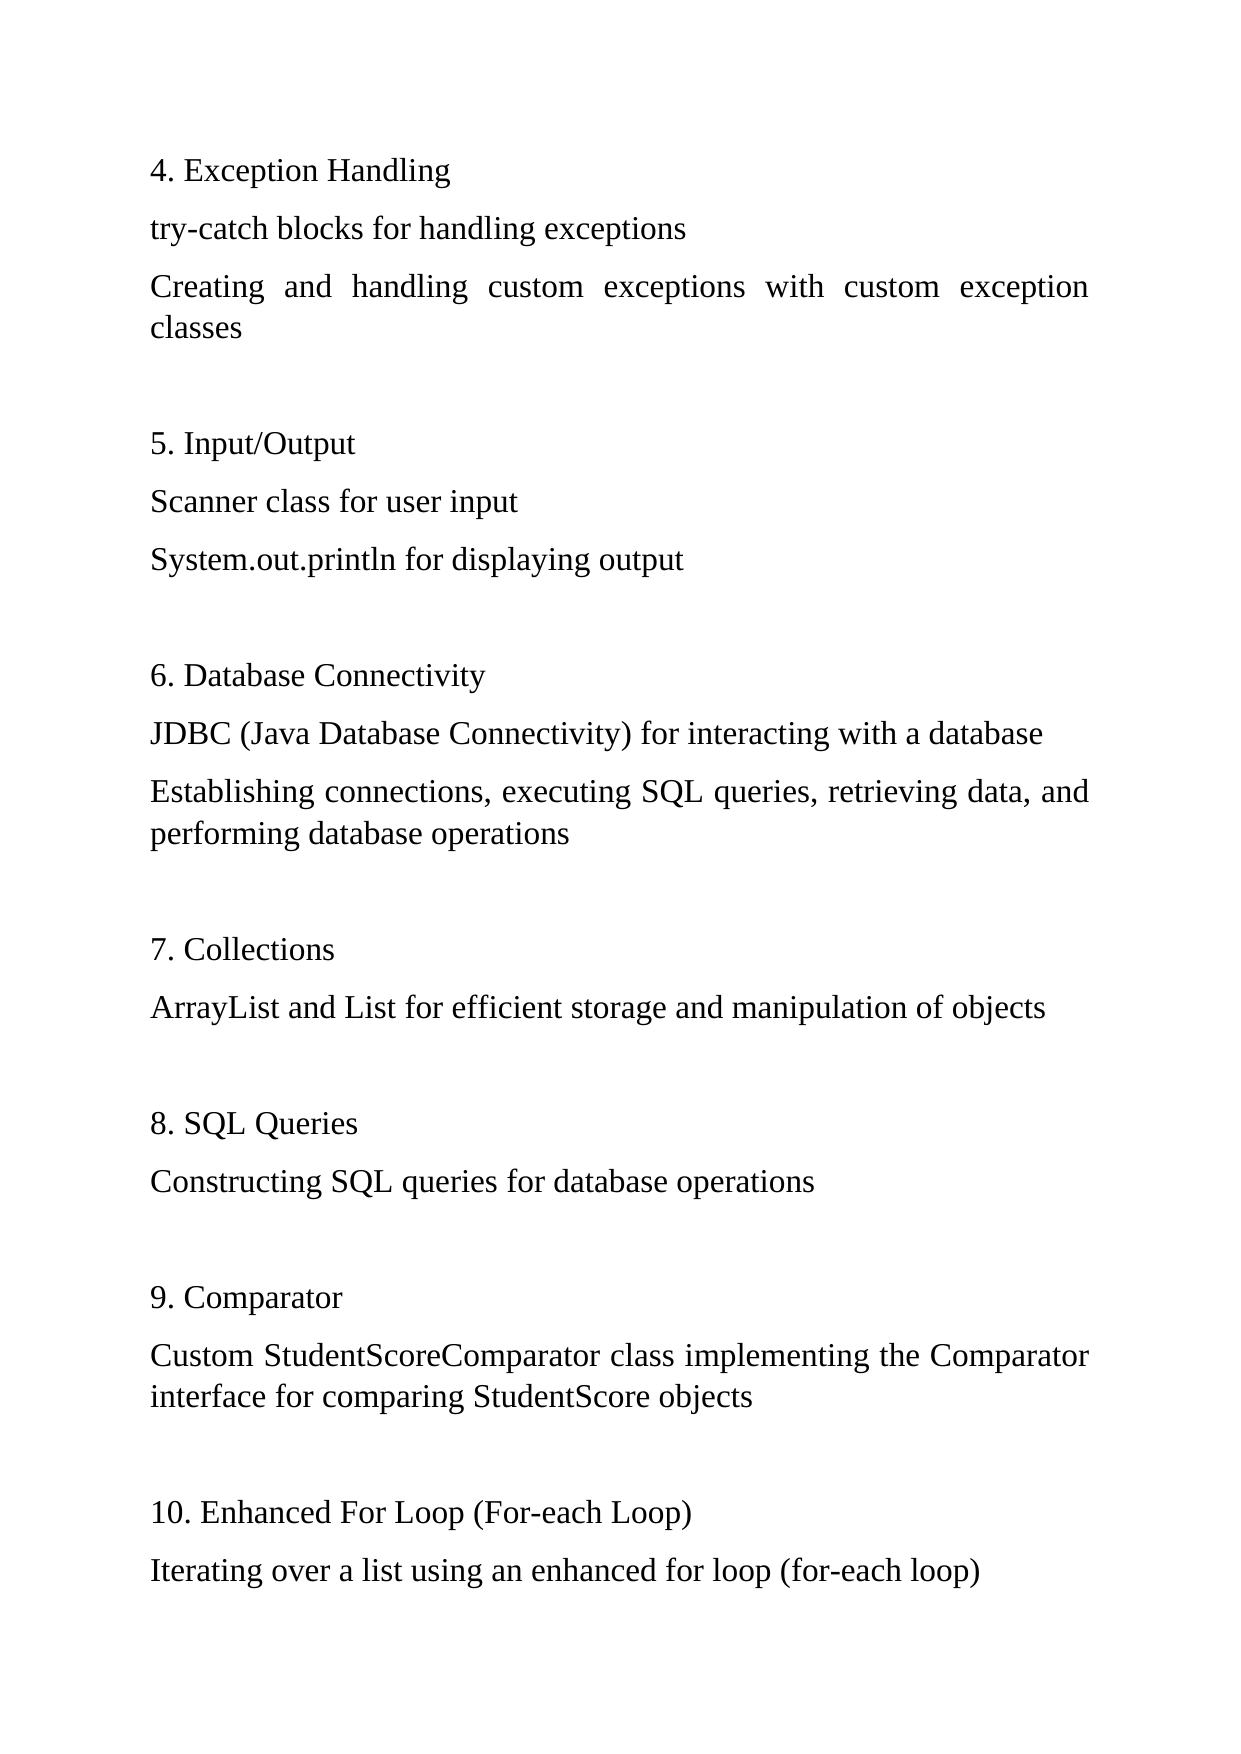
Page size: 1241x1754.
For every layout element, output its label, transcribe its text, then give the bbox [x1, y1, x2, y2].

text 7. Collections [150, 929, 1090, 967]
text 9. Comparator [150, 1277, 1090, 1315]
text 5. Input/Output [150, 423, 1090, 462]
text Creating and handling custom exceptions with custom exception classes [150, 266, 1090, 346]
text 8. SQL Queries [150, 1103, 1090, 1141]
text Custom StudentScoreComparator class implementing the Comparator interface for comparing StudentScore objects [150, 1335, 1090, 1415]
text 4. Exception Handling [150, 150, 1090, 188]
text Iterating over a list using an enhanced for loop (for-each loop) [150, 1551, 1090, 1589]
text System.out.println for displaying output [150, 539, 1090, 578]
text 10. Enhanced For Loop (For-each Loop) [150, 1492, 1090, 1531]
text Scanner class for user input [150, 481, 1090, 520]
text 6. Database Connectivity [150, 656, 1090, 694]
text ArrayList and List for efficient storage and manipulation of objects [150, 987, 1090, 1025]
text JDBC (Java Database Connectivity) for interacting with a database [150, 713, 1090, 752]
text Establishing connections, executing SQL queries, retrieving data, and performing database operations [150, 772, 1090, 851]
text Constructing SQL queries for database operations [150, 1161, 1090, 1199]
text try-catch blocks for handling exceptions [150, 208, 1090, 246]
